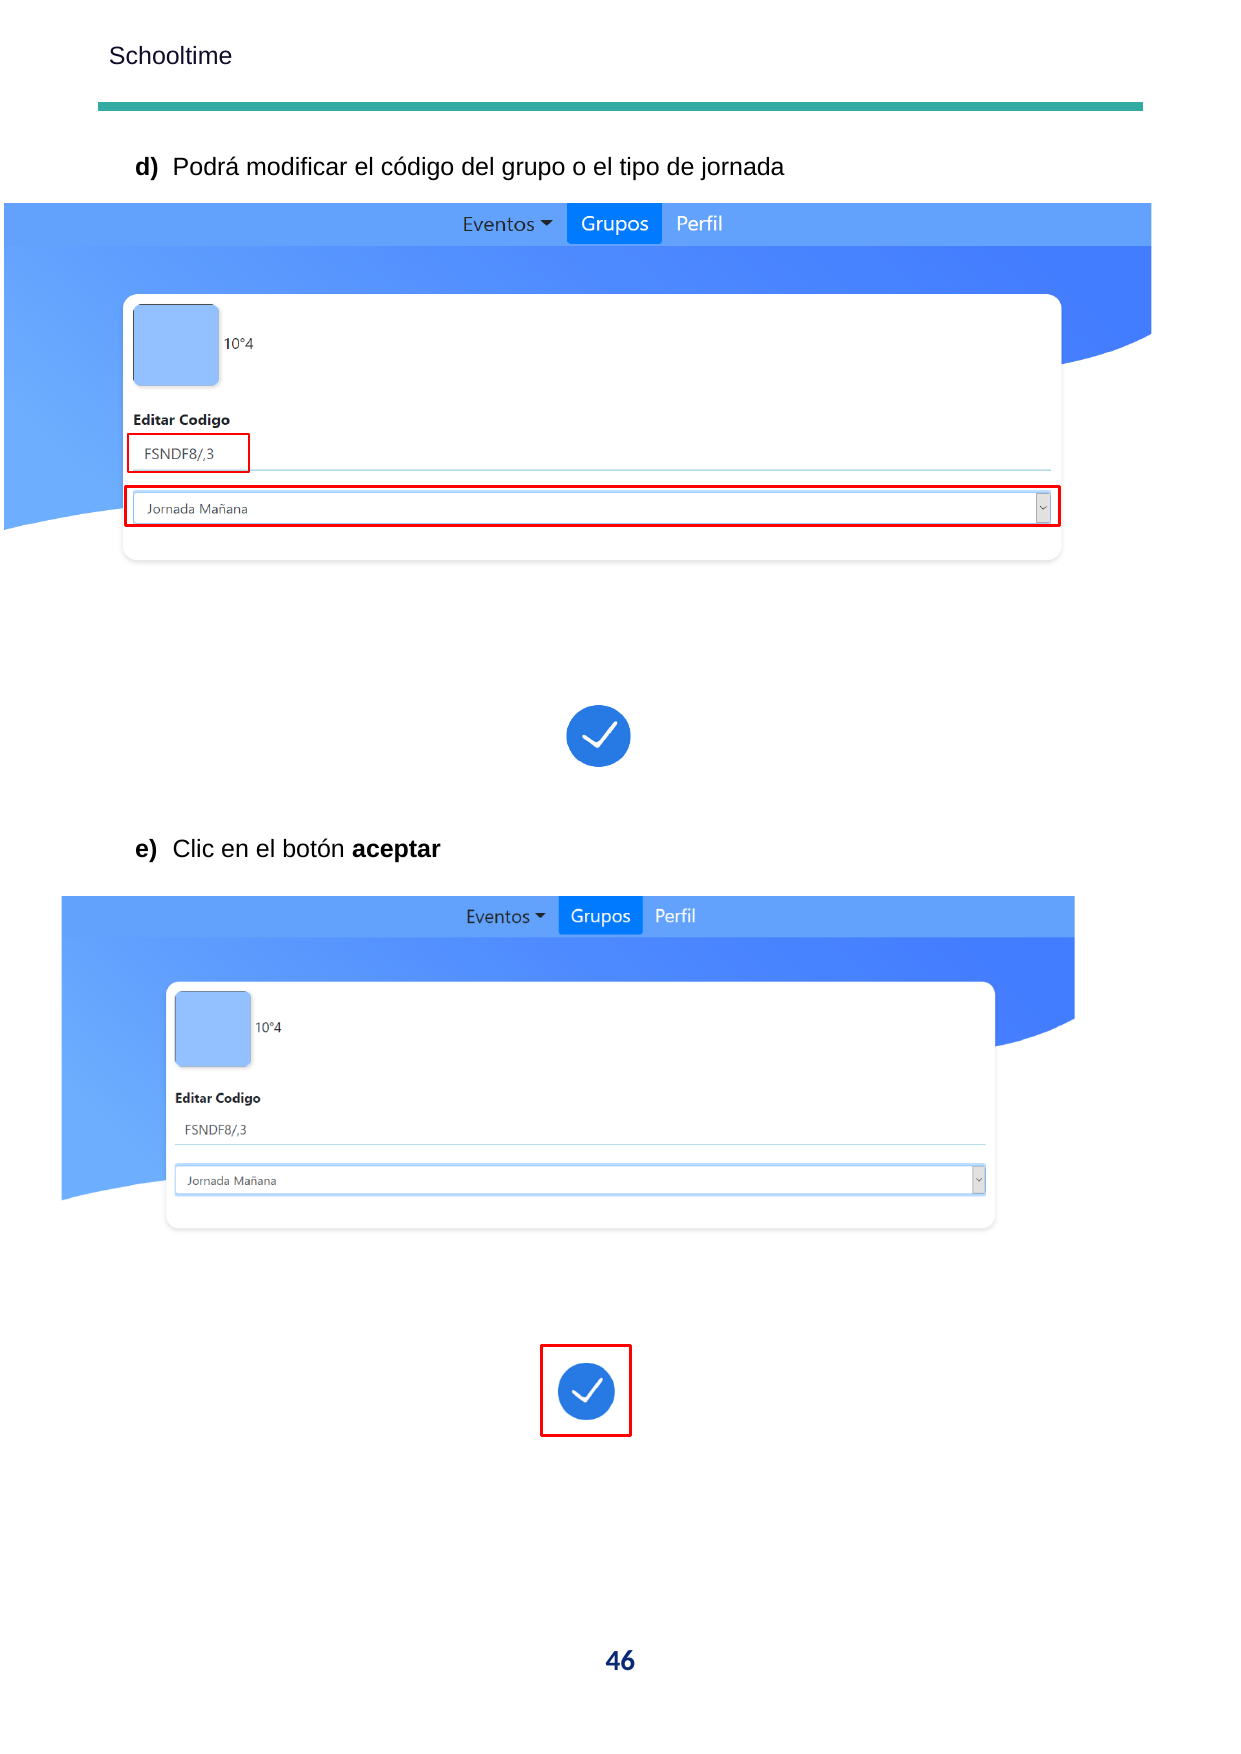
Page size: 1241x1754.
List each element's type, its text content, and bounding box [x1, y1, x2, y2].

picture [543, 1347, 629, 1434]
picture [61, 896, 1075, 1435]
picture [4, 203, 1152, 783]
list Clic en el botón aceptar [135, 834, 1143, 863]
list Podrá modificar el código del grupo o el tipo de jornada [135, 152, 1143, 181]
